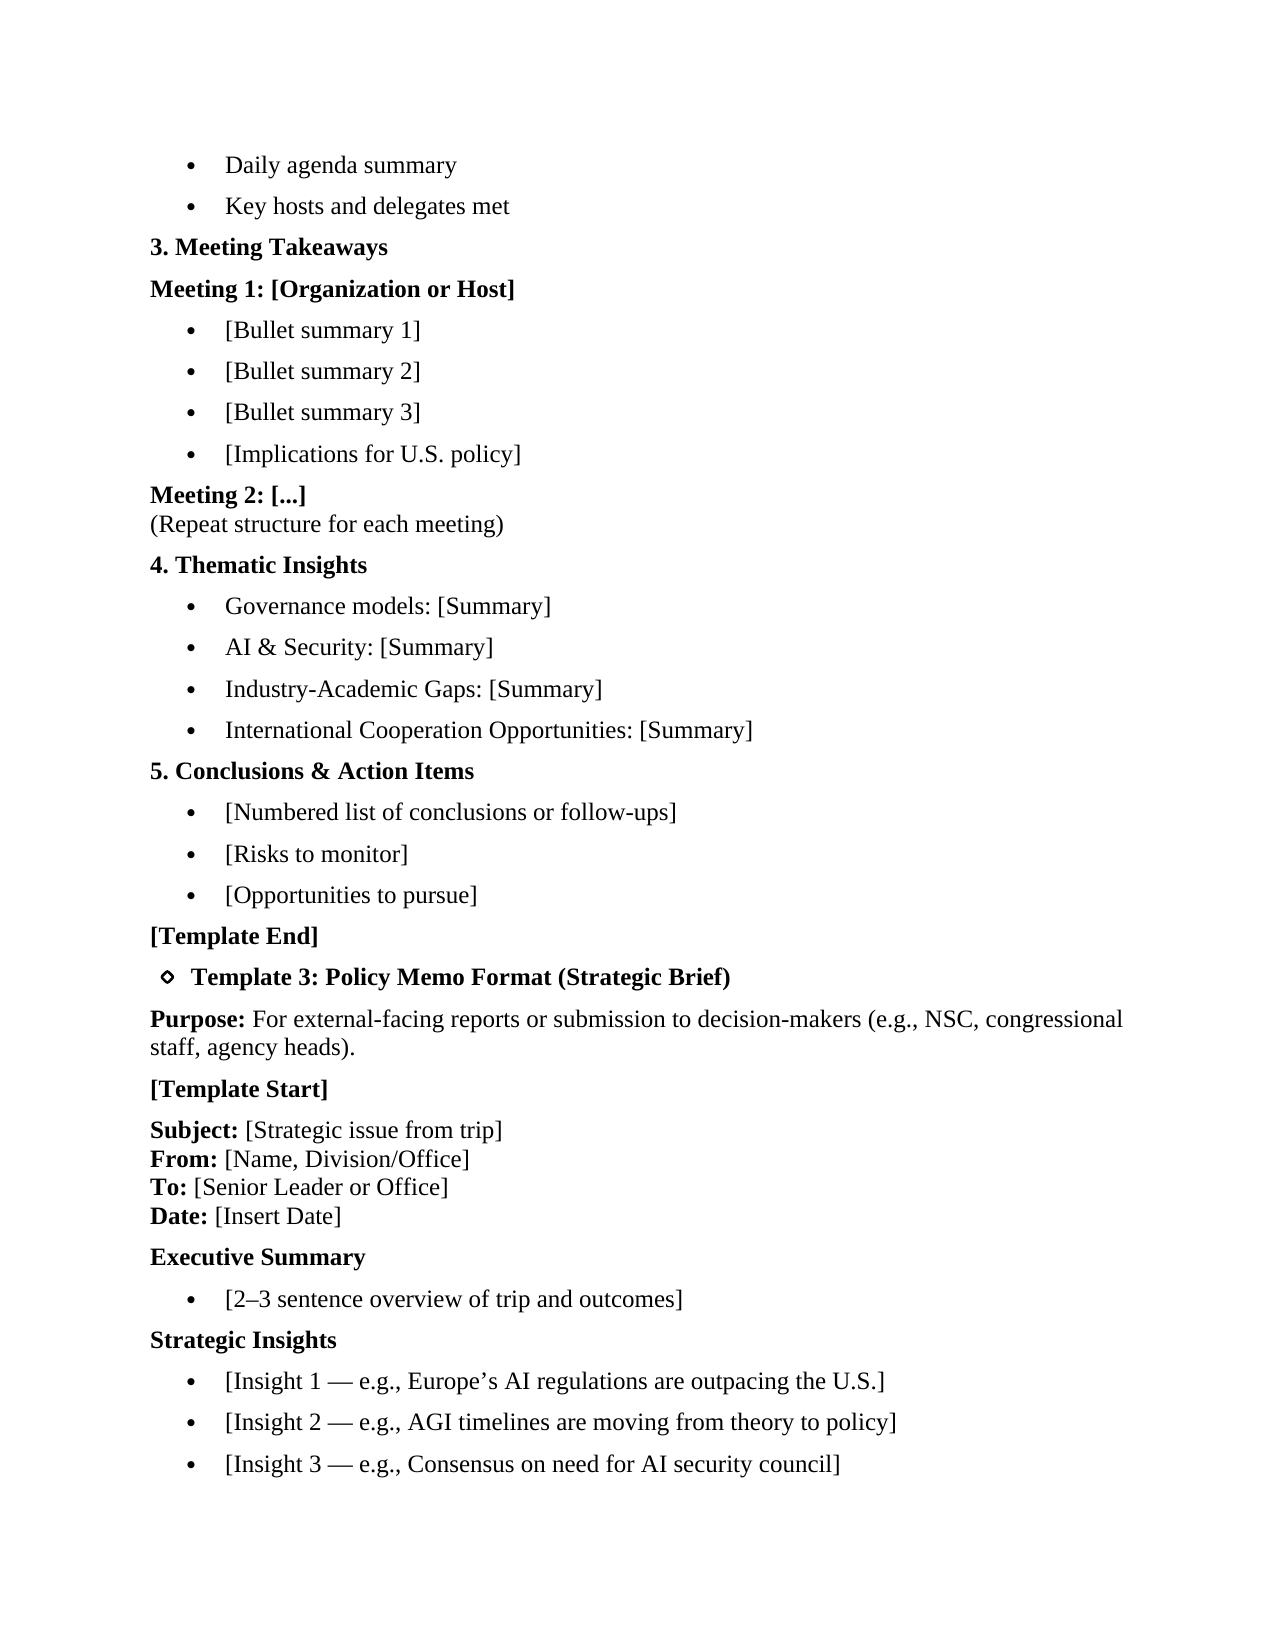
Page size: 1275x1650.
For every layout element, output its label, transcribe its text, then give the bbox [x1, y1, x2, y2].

text [Template Start] [150, 1074, 1125, 1102]
list [Implications for U.S. policy] [187, 439, 1125, 467]
list [Insight 1 — e.g., Europe’s AI regulations are outpacing the U.S.] [187, 1366, 1125, 1395]
list [Bullet summary 1] [187, 315, 1125, 344]
list [2–3 sentence overview of trip and outcomes] [187, 1284, 1125, 1312]
list Governance models: [Summary] [187, 591, 1125, 620]
text Meeting 2: [...] (Repeat structure for each meeting) [150, 480, 1125, 537]
text Purpose: For external-facing reports or submission to decision-makers (e.g., NSC, congressional staff, agency heads). [150, 1004, 1125, 1061]
text Subject: [Strategic issue from trip] From: [Name, Division/Office] To: [Senior Leader or Office] Date: [Insert Date] [150, 1115, 1125, 1230]
list International Cooperation Opportunities: [Summary] [187, 715, 1125, 744]
list [Bullet summary 2] [187, 356, 1125, 385]
list AI & Security: [Summary] [187, 632, 1125, 661]
list [Numbered list of conclusions or follow-ups] [187, 797, 1125, 826]
list Daily agenda summary [187, 150, 1125, 179]
text 5. Conclusions & Action Items [150, 756, 1125, 785]
list [Opportunities to pursue] [187, 880, 1125, 909]
text 3. Meeting Takeaways [150, 232, 1125, 261]
list [Insight 3 — e.g., Consensus on need for AI security council] [187, 1449, 1125, 1477]
list [Bullet summary 3] [187, 397, 1125, 426]
text [Template End] [150, 921, 1125, 950]
text Executive Summary [150, 1242, 1125, 1271]
text Strategic Insights [150, 1325, 1125, 1354]
list [Insight 2 — e.g., AGI timelines are moving from theory to policy] [187, 1407, 1125, 1436]
list Key hosts and delegates met [187, 191, 1125, 220]
list Industry-Academic Gaps: [Summary] [187, 674, 1125, 702]
text 🔹 Template 3: Policy Memo Format (Strategic Brief) [150, 962, 1125, 991]
text Meeting 1: [Organization or Host] [150, 274, 1125, 302]
list [Risks to monitor] [187, 839, 1125, 867]
text 4. Thematic Insights [150, 550, 1125, 579]
